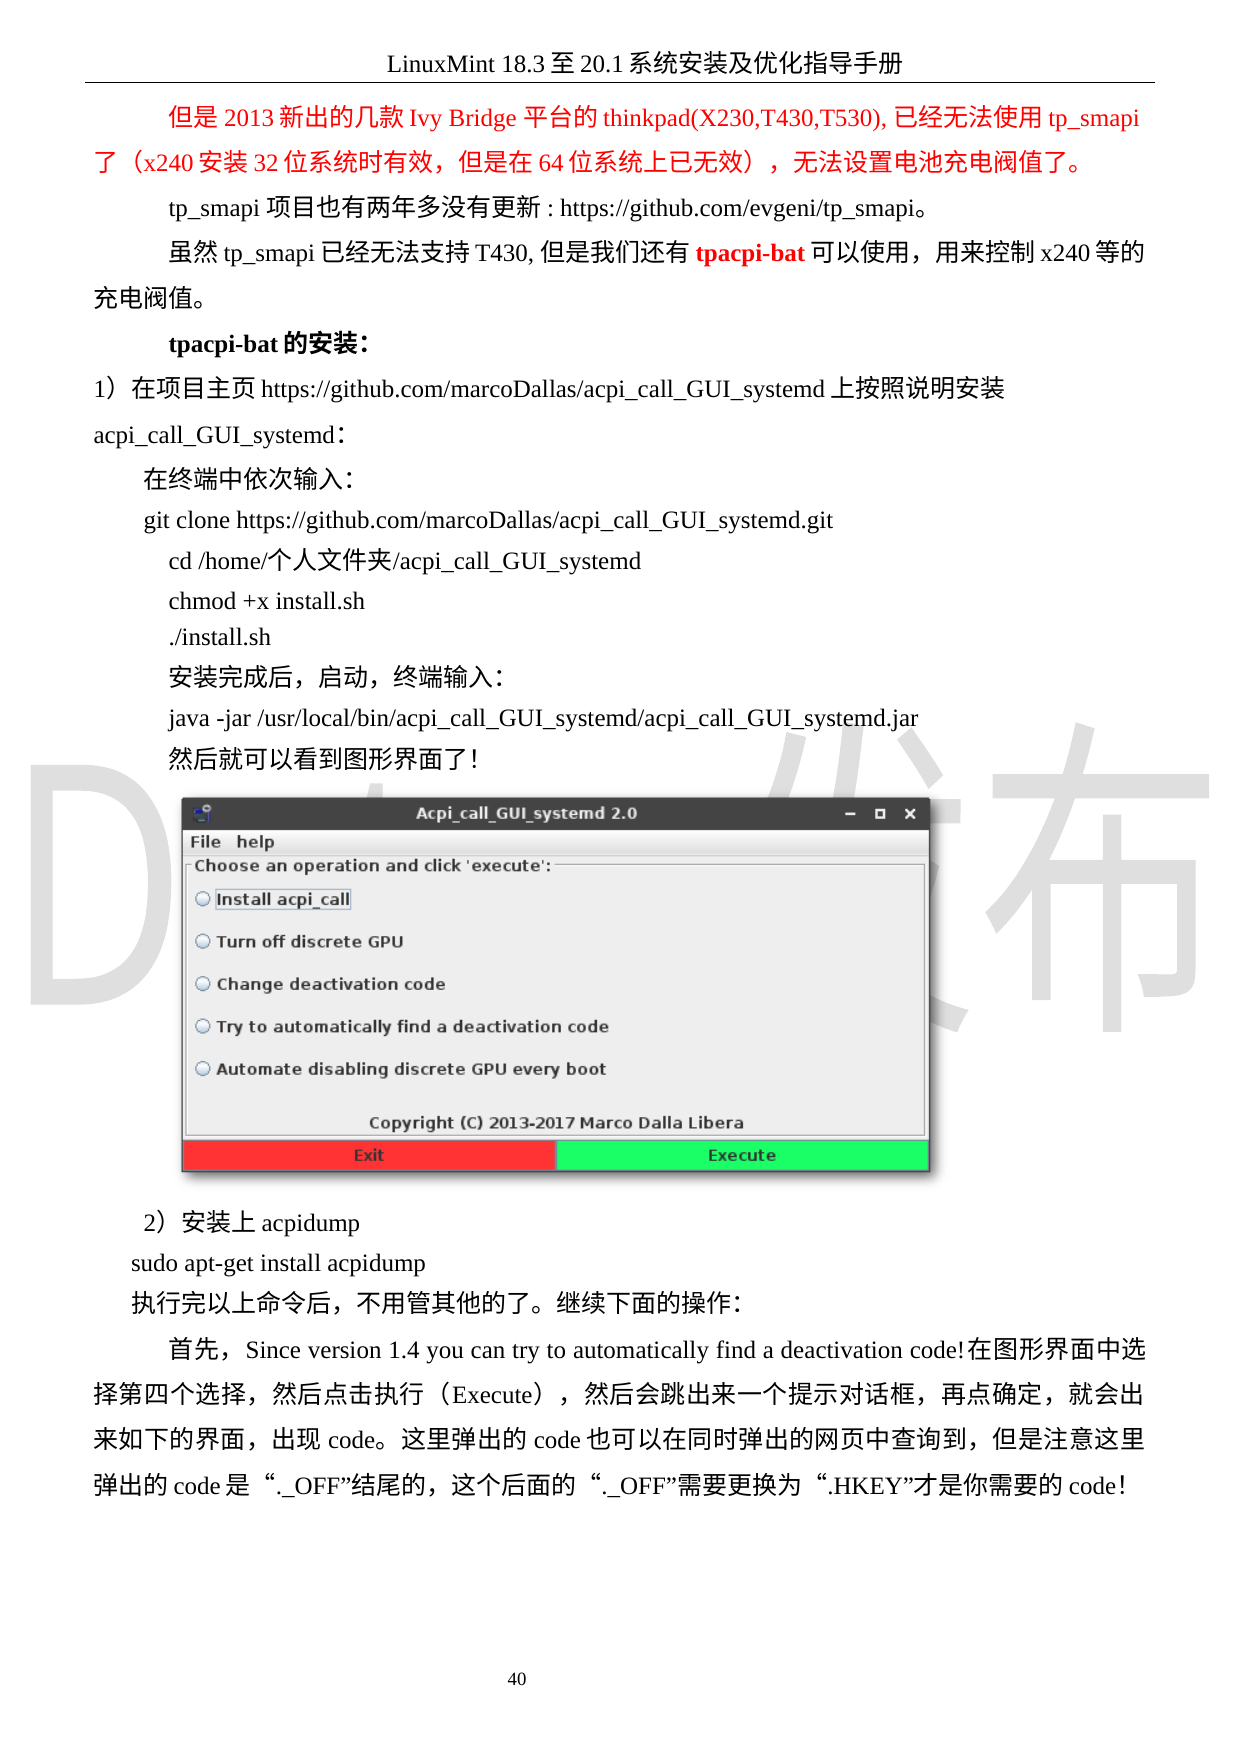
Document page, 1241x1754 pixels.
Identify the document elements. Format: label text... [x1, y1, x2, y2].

list 安装上 acpidump [93, 1203, 1147, 1239]
list git clone https://github.com/marcoDallas/acpi_call_GUI_systemd.git [93, 505, 1147, 533]
text chmod +x install.sh [93, 586, 1147, 615]
text java -jar /usr/local/bin/acpi_call_GUI_systemd/acpi_call_GUI_systemd.jar [93, 703, 1147, 732]
text tpacpi-bat的安装： [93, 323, 1147, 360]
text 虽然tp_smapi已经无法支持T430, 但是我们还有tpacpi-bat可以使用，用来控制x240等的充电阀值。 [93, 233, 1147, 314]
text 首先，Since version 1.4 you can try to automatically find a deactivation code!在图形界面中选择第四个选择，然后点击执行（Execute），然后会跳出来一个提示对话框，再点确定，就会出来如下的界面，出现code。这里弹出的code也可以在同时弹出的网页中查询到，但是注意这里弹出的code是“._OFF”结尾的，这个后面的“._OFF”需要更换为“.HKEY”才是你需要的code！ [93, 1329, 1147, 1501]
text 但是 2013新出的几款Ivy Bridge 平台的thinkpad(X230,T430,T530), 已经无法使用tp_smapi了（x240安装32位系统时有效，但是在64位系统上已无效），无法设置电池充电阀值了。 [93, 97, 1147, 178]
list 在终端中依次输入： [93, 459, 1147, 496]
list 执行完以上命令后，不用管其他的了。继续下面的操作： [93, 1284, 1147, 1320]
text 然后就可以看到图形界面了！ [93, 739, 1147, 775]
picture [168, 784, 954, 1196]
list sudo apt-get install acpidump [93, 1248, 1147, 1277]
text tp_smapi 项目也有两年多没有更新 : https://github.com/evgeni/tp_smapi。 [93, 188, 1147, 224]
text cd /home/个人文件夹/acpi_call_GUI_systemd [93, 541, 1147, 577]
list 在项目主页https://github.com/marcoDallas/acpi_call_GUI_systemd上按照说明安装acpi_call_GUI_systemd： [93, 369, 1147, 450]
text ./install.sh [93, 622, 1147, 651]
text 安装完成后，启动，终端输入： [93, 658, 1147, 694]
